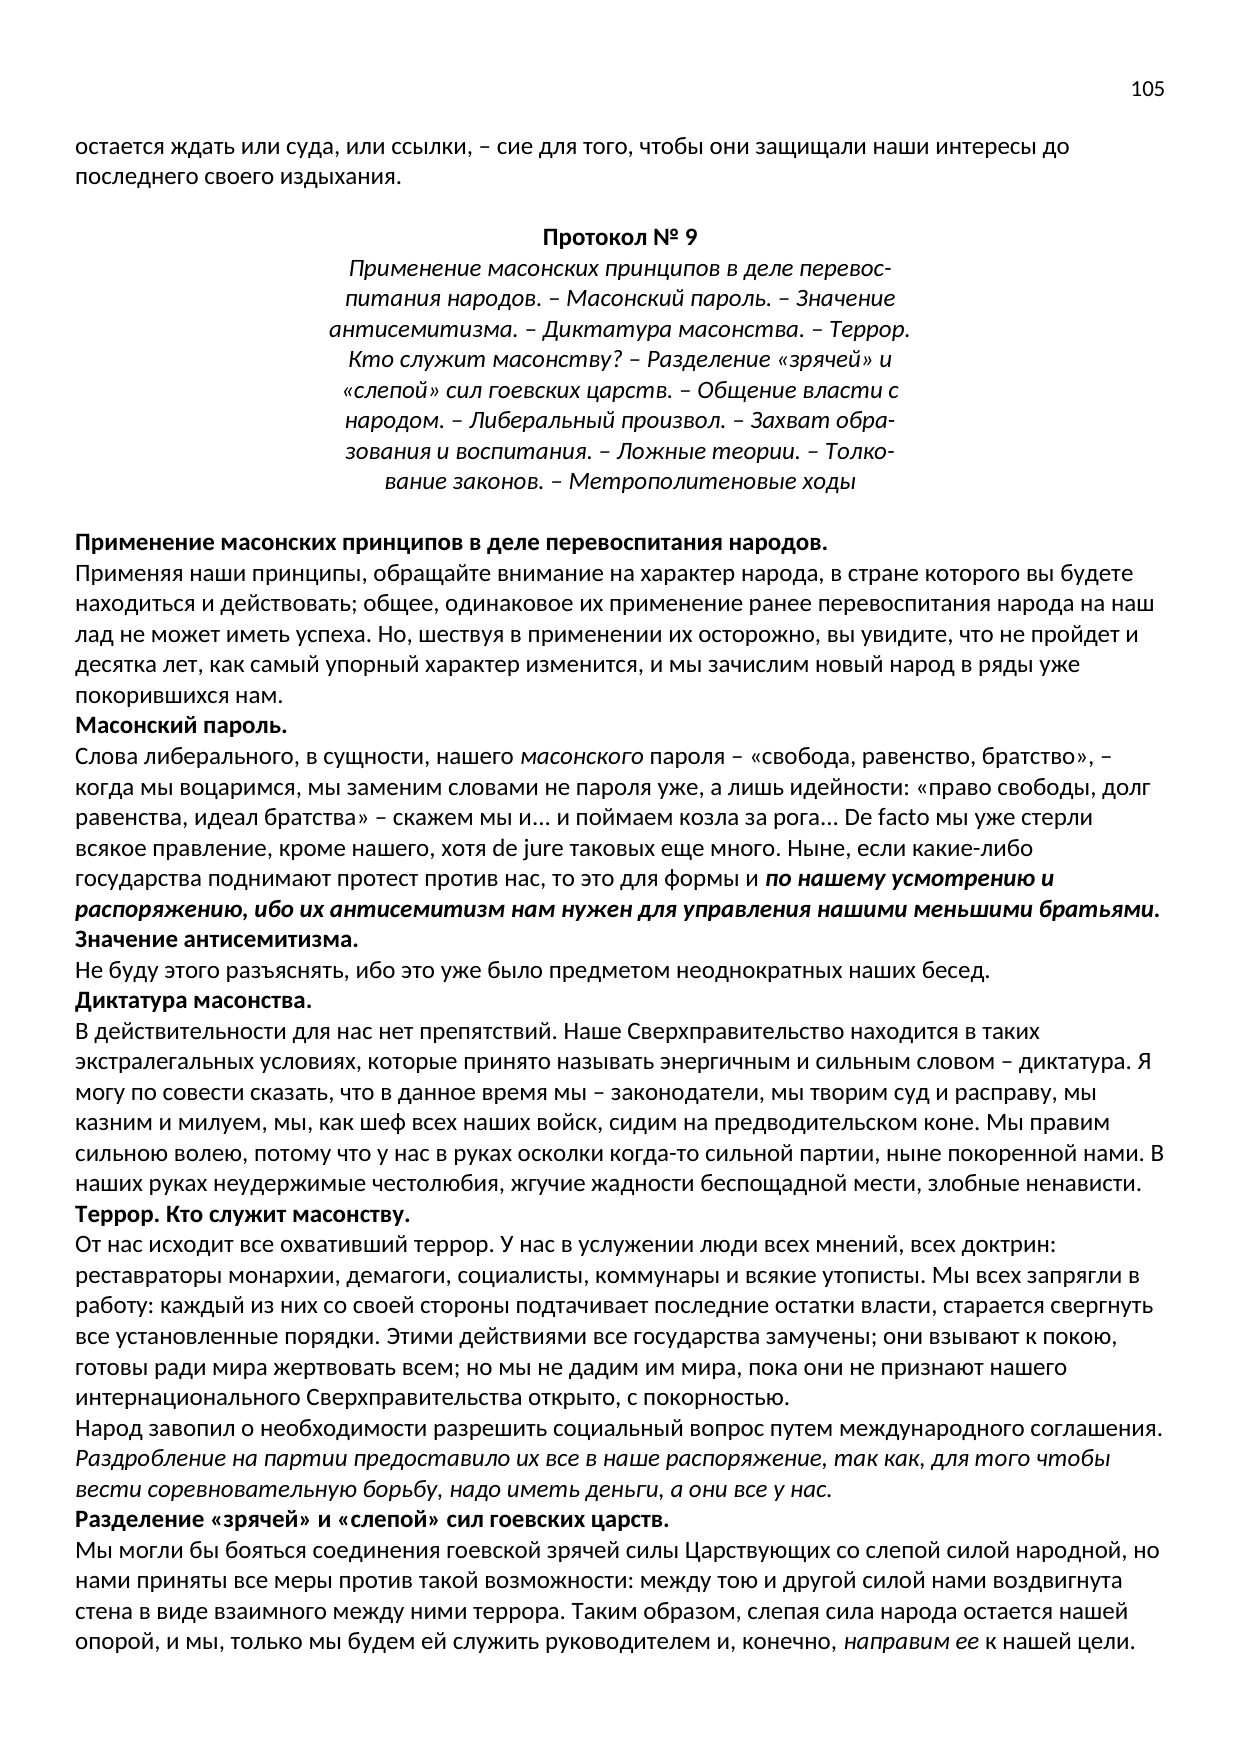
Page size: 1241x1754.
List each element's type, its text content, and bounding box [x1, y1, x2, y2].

text питания народов. – Масонский пароль. – Значение [75, 282, 1165, 313]
text вание законов. – Метрополитеновые ходы [75, 466, 1165, 496]
text От нас исходит все охвативший террор. У нас в услужении люди всех мнений, всех доктрин: реставраторы монархии, демагоги, социалисты, коммунары и всякие утописты. Мы всех запрягли в работу: каждый из них со своей стороны подтачивает последние остатки власти, старается свергнуть все установленные порядки. Этими действиями все государства замучены; они взывают к покою, готовы ради мира жертвовать всем; но мы не дадим им мира, пока они не признают нашего интернационального Сверхправительства открыто, с покорностью. [75, 1228, 1165, 1412]
text Мы могли бы бояться соединения гоевской зрячей силы Царствующих со слепой силой народной, но нами приняты все меры против такой возможности: между тою и другой силой нами воздвигнута стена в виде взаимного между ними террора. Таким образом, слепая сила народа остается нашей опорой, и мы, только мы будем ей служить руководителем и, конечно, направим ее к нашей цели. [75, 1534, 1165, 1656]
text Масонский пароль. [75, 710, 1165, 740]
text Протокол № 9 [75, 221, 1165, 252]
text антисемитизма. – Диктатура масонства. – Террор. [75, 313, 1165, 343]
text Раздробление на партии предоставило их все в наше распоряжение, так как, для того чтобы вести соревновательную борьбу, надо иметь деньги, а они все у нас. [75, 1442, 1165, 1503]
text народом. – Либеральный произвол. – Захват обра- [75, 404, 1165, 435]
text Значение антисемитизма. [75, 923, 1165, 954]
text Слова либерального, в сущности, нашего масонского пароля – «свобода, равенство, братство», – когда мы воцаримся, мы заменим словами не пароля уже, а лишь идейности: «право свободы, долг равенства, идеал братства» – скажем мы и... и поймаем козла за рога... De facto мы уже стерли всякое правление, кроме нашего, хотя de jure таковых еще много. Ныне, если какие-либо государства поднимают протест против нас, то это для формы и по нашему усмотрению и распоряжению, ибо их антисемитизм нам нужен для управления нашими меньшими братьями. [75, 740, 1165, 923]
text Кто служит масонству? – Разделение «зрячей» и [75, 343, 1165, 374]
text Диктатура масонства. [75, 984, 1165, 1015]
text Применение масонских принципов в деле перевос- [75, 252, 1165, 282]
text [75, 130, 1165, 191]
text «слепой» сил гоевских царств. – Общение власти с [75, 374, 1165, 404]
text Разделение «зрячей» и «слепой» сил гоевских царств. [75, 1503, 1165, 1534]
text Не буду этого разъяснять, ибо это уже было предметом неоднократных наших бесед. [75, 954, 1165, 984]
text В действительности для нас нет препятствий. Наше Сверхправительство находится в таких экстралегальных условиях, которые принято называть энергичным и сильным словом – диктатура. Я могу по совести сказать, что в данное время мы – законодатели, мы творим суд и расправу, мы казним и милуем, мы, как шеф всех наших войск, сидим на предводительском коне. Мы правим сильною волею, потому что у нас в руках осколки когда-то сильной партии, ныне покоренной нами. В наших руках неудержимые честолюбия, жгучие жадности беспощадной мести, злобные ненависти. [75, 1015, 1165, 1198]
text Применение масонских принципов в деле перевоспитания народов. [75, 527, 1165, 557]
text Террор. Кто служит масонству. [75, 1198, 1165, 1228]
text Народ завопил о необходимости разрешить социальный вопрос путем международного соглашения. [75, 1412, 1165, 1442]
text Применяя наши принципы, обращайте внимание на характер народа, в стране которого вы будете находиться и действовать; общее, одинаковое их применение ранее перевоспитания народа на наш лад не может иметь успеха. Но, шествуя в применении их осторожно, вы увидите, что не пройдет и десятка лет, как самый упорный характер изменится, и мы зачислим новый народ в ряды уже покорившихся нам. [75, 557, 1165, 710]
text зования и воспитания. – Ложные теории. – Толко- [75, 435, 1165, 466]
